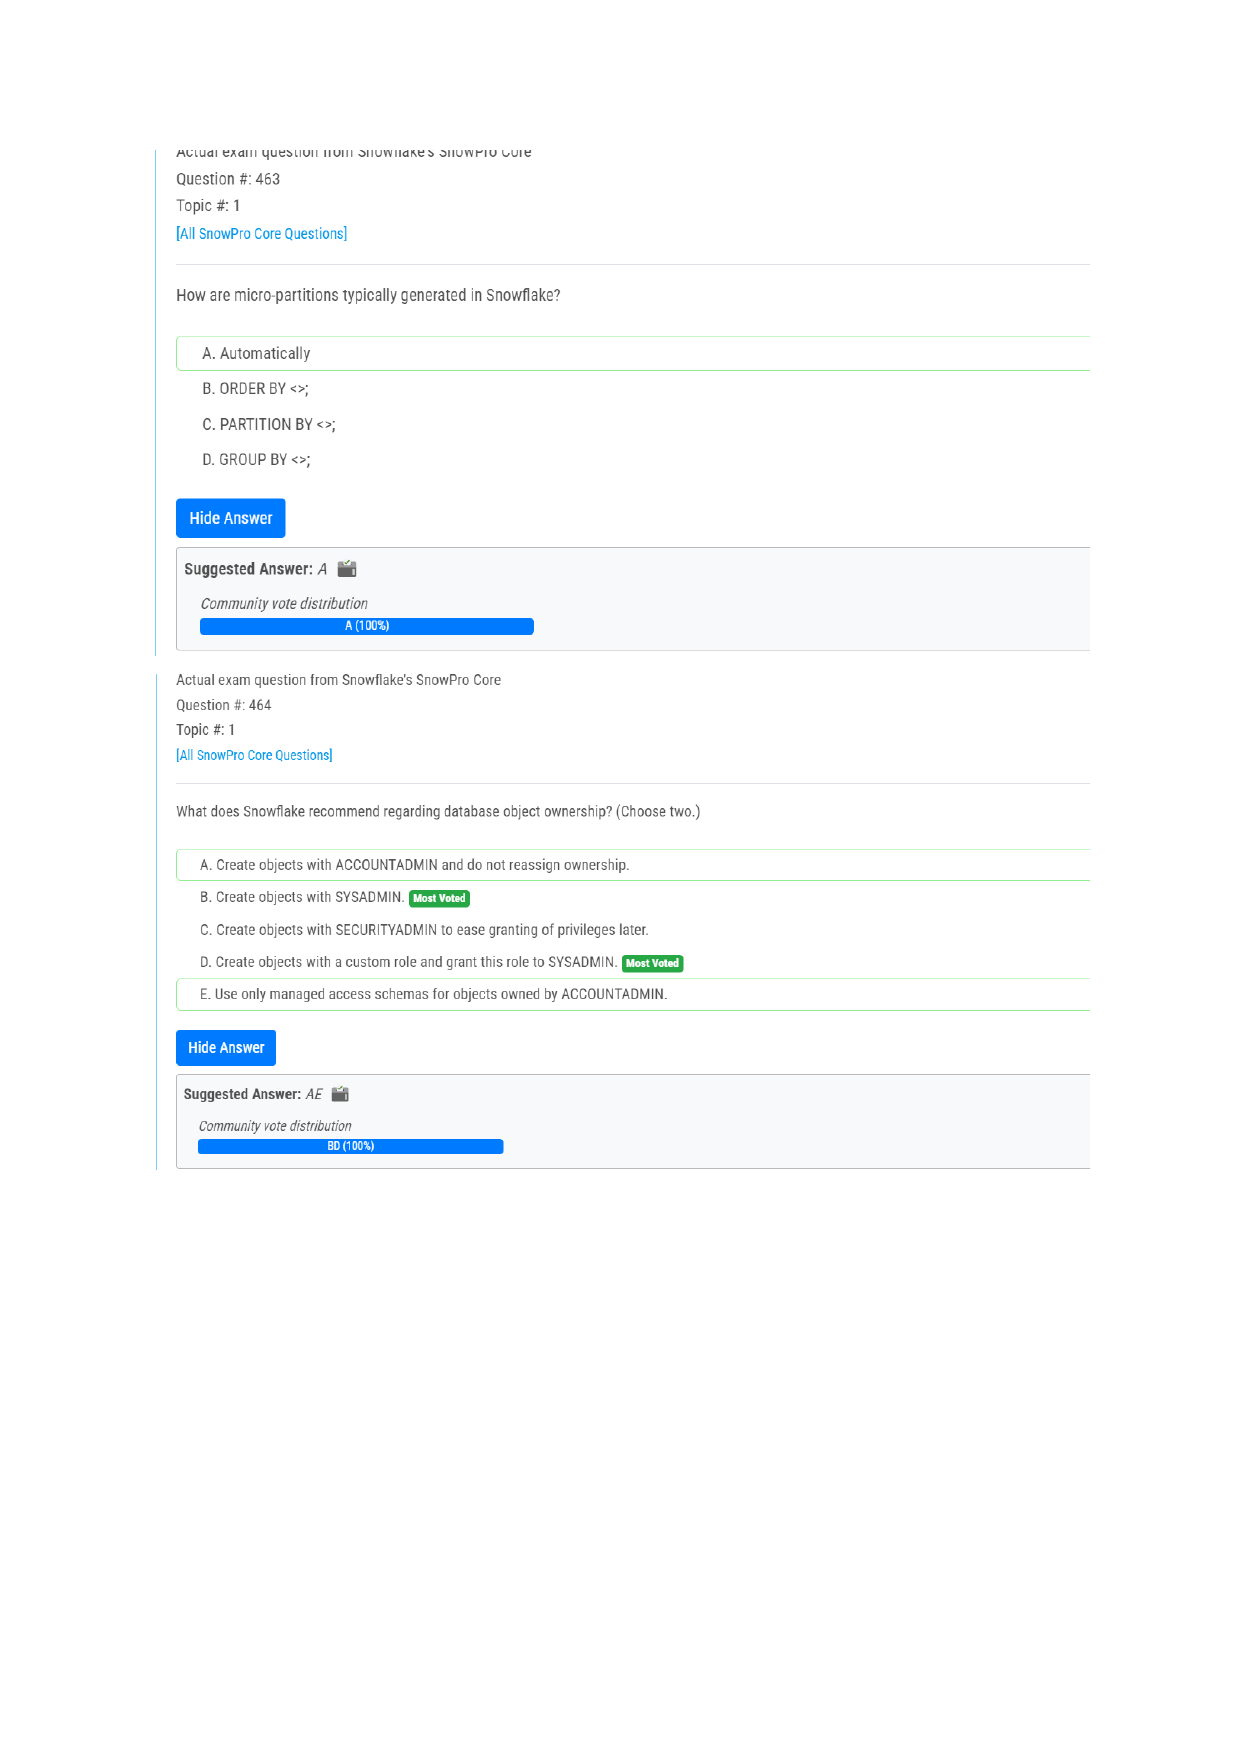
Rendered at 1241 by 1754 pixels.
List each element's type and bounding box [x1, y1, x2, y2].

picture [150, 150, 1091, 656]
picture [150, 674, 1091, 1170]
